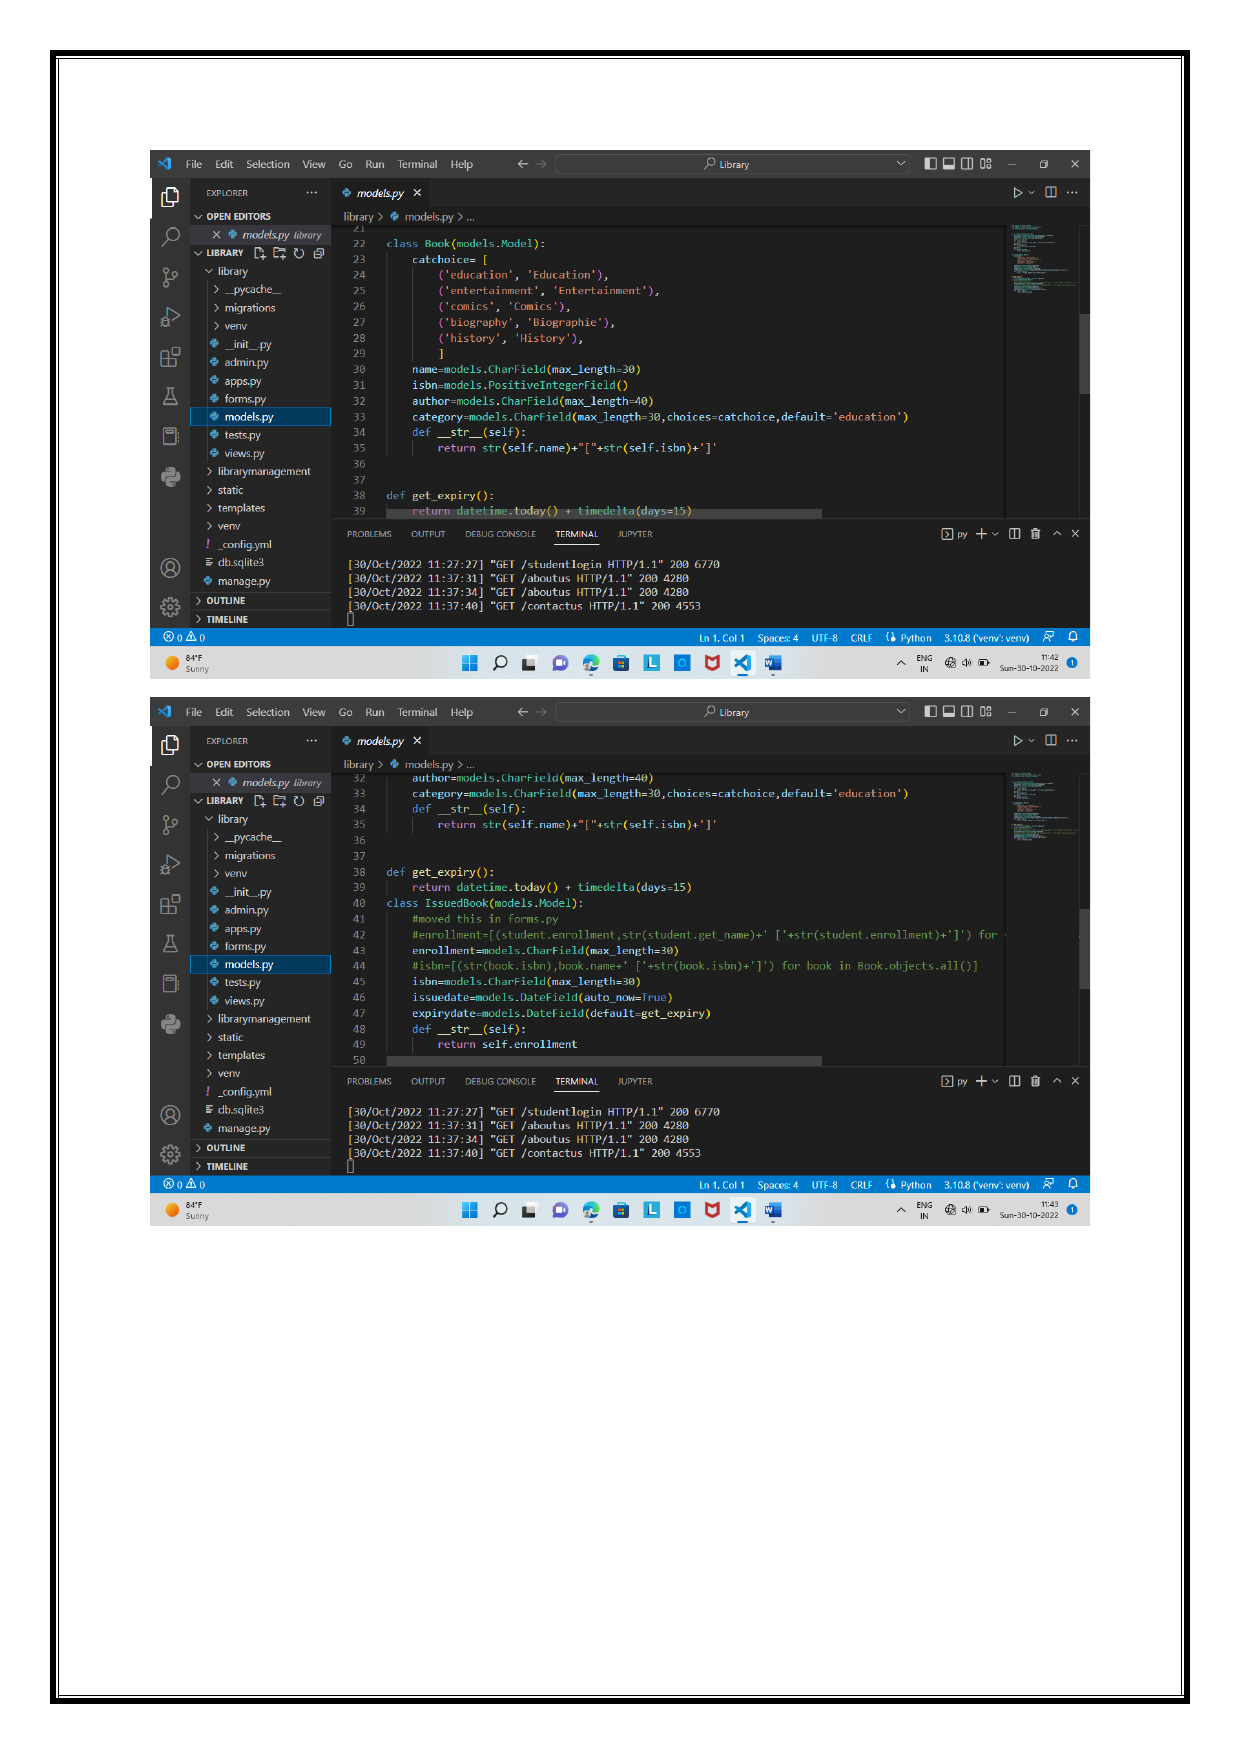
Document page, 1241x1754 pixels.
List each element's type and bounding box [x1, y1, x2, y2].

picture [150, 150, 1091, 679]
picture [150, 697, 1091, 1226]
